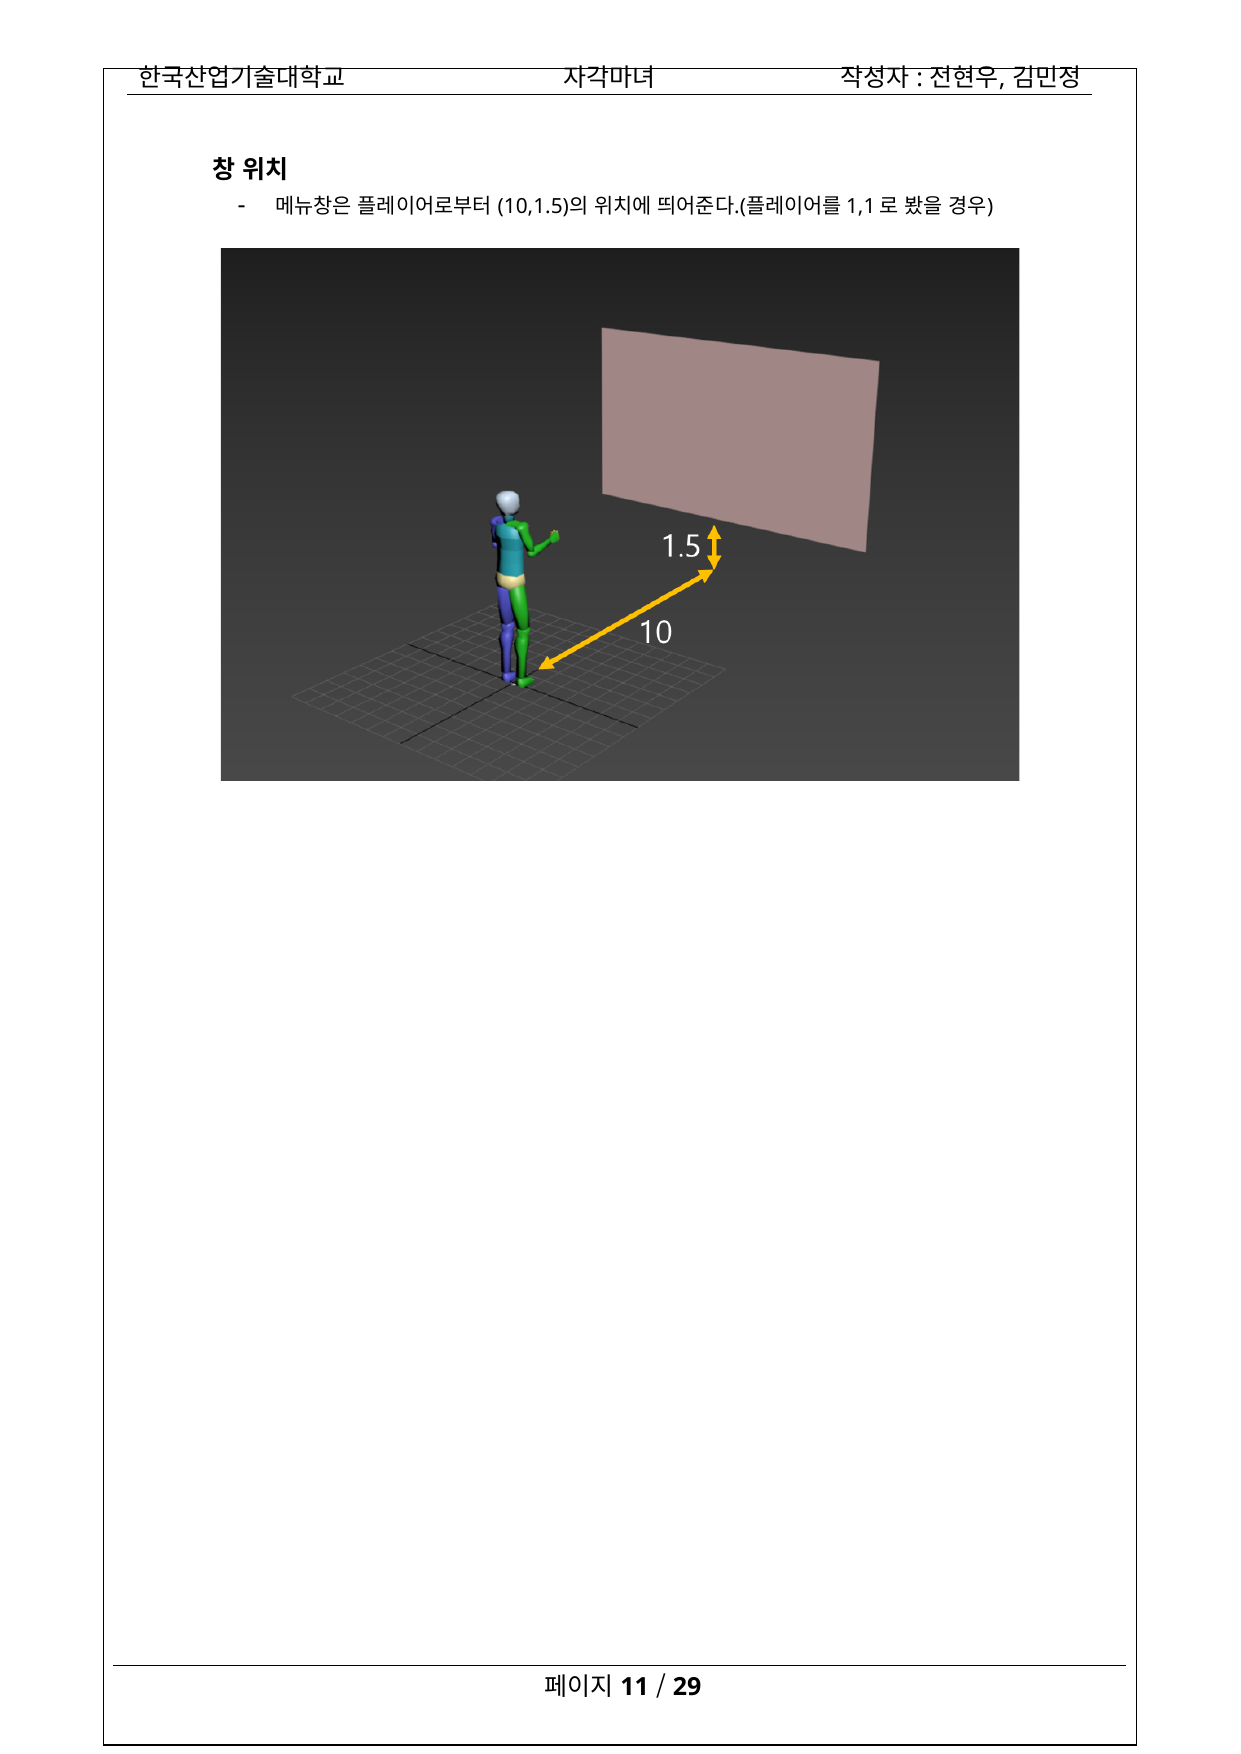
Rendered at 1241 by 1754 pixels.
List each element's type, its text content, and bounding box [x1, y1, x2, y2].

subtitle 창 위치 [212, 150, 1128, 186]
list 메뉴창은 플레이어로부터 (10,1.5)의 위치에 띄어준다.(플레이어를1,1로 봤을 경우) [237, 186, 1128, 220]
picture [220, 248, 1020, 781]
